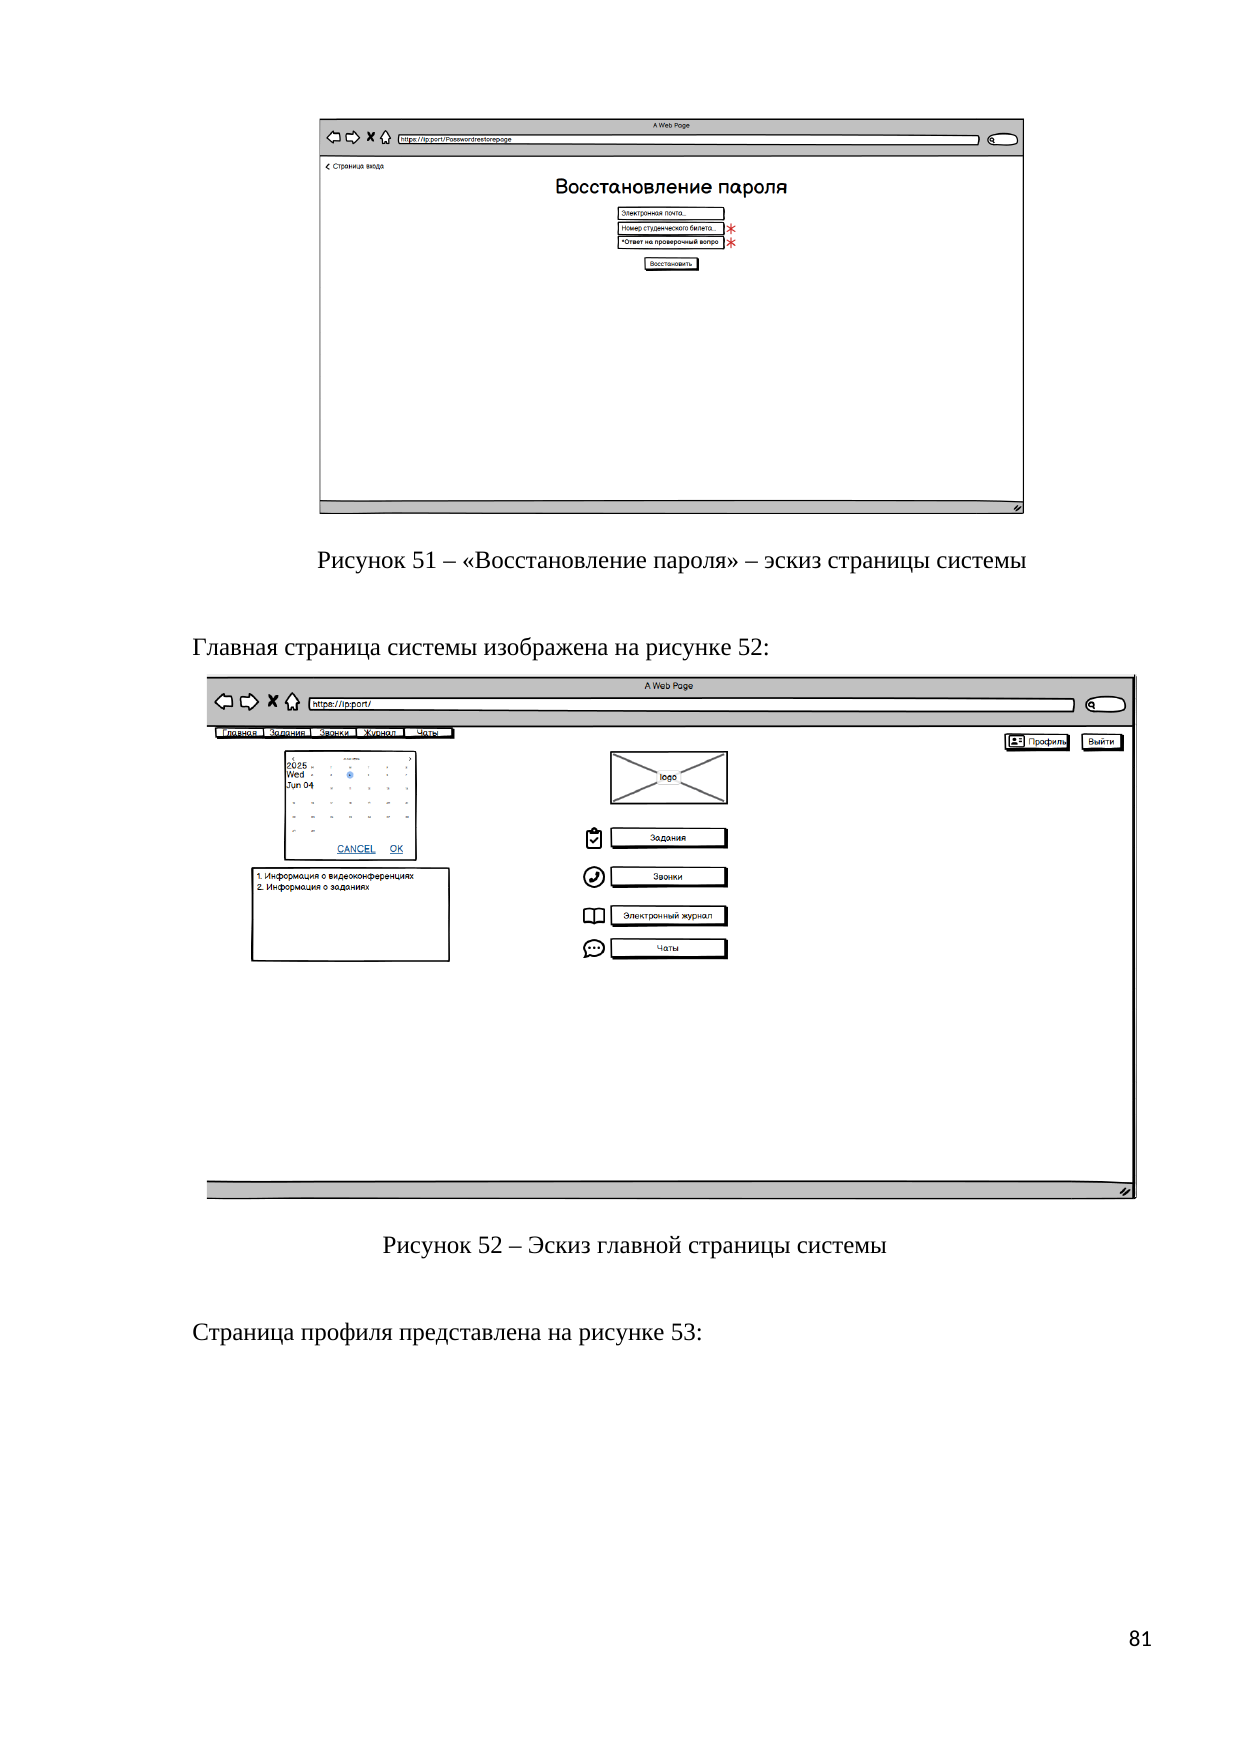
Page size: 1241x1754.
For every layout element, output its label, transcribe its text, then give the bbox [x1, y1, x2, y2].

list Страница профиля представлена на рисунке 53: [118, 1317, 1152, 1346]
text Рисунок 51 – «Восстановление пароля» – эскиз страницы системы [118, 545, 1152, 573]
text Рисунок 52 – Эскиз главной страницы системы [118, 1230, 1152, 1259]
list Главная страница системы изображена на рисунке 52: [118, 632, 1152, 660]
picture [206, 674, 1137, 1200]
picture [319, 118, 1025, 514]
